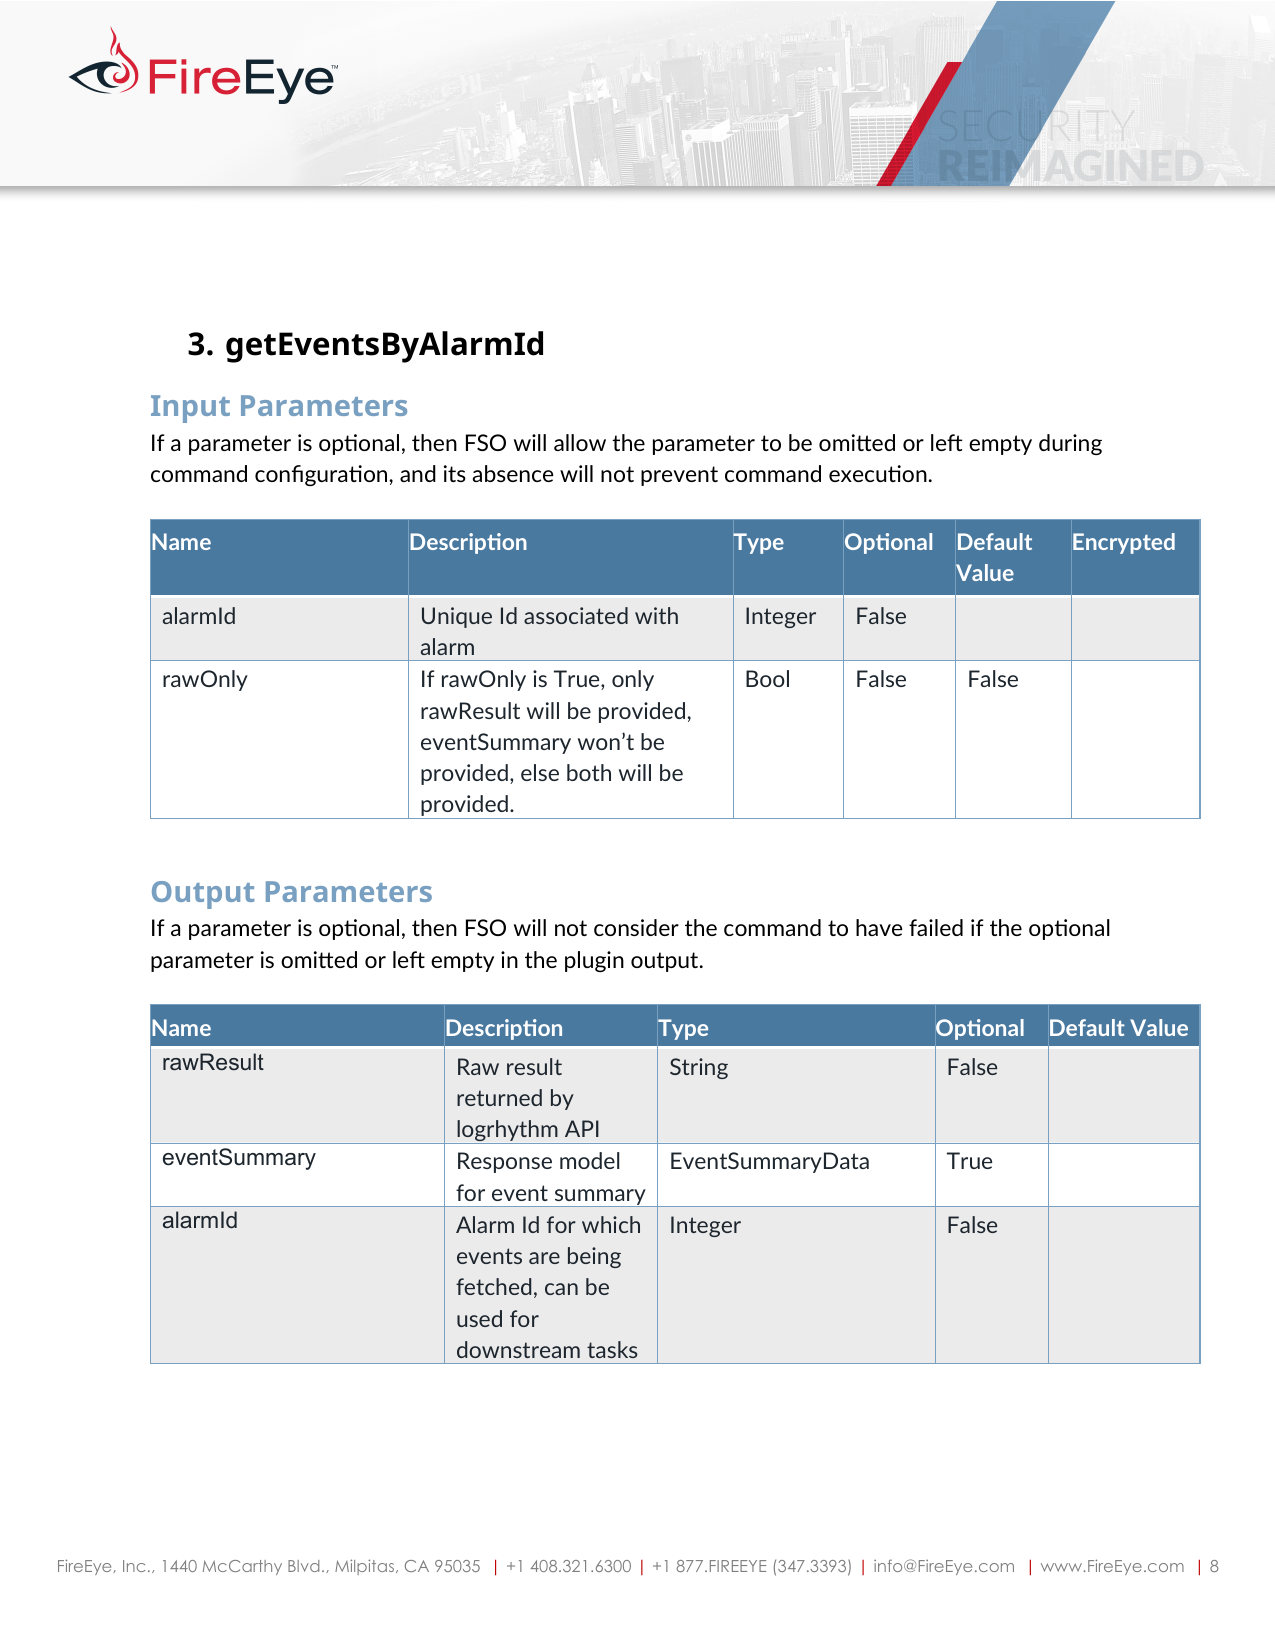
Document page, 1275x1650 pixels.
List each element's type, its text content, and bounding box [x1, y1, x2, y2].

table_header Name [151, 520, 408, 595]
subtitle Output Parameters [150, 871, 1200, 911]
table_header Default Value [1049, 1005, 1199, 1046]
table_header Name [151, 1005, 444, 1046]
table_cell If rawOnly is True, only rawResult will be provided, eventSummary won’t be provided, else both will be provided. [409, 661, 733, 818]
table_cell Response model for event summary [445, 1144, 657, 1206]
table_cell False [936, 1207, 1048, 1363]
table_cell Alarm Id for which events are being fetched, can be used for downstream tasks [445, 1207, 657, 1363]
text If a parameter is optional, then FSO will not consider the command to have failed if the optional parameter is omitted or left empty in the plugin output. [150, 911, 1200, 973]
table_cell alarmId [151, 598, 408, 660]
table_cell Raw result returned by logrhythm API [445, 1049, 657, 1142]
table_cell rawResult [151, 1049, 444, 1142]
subtitle Input Parameters [150, 385, 1200, 425]
table_header Description [409, 520, 733, 595]
table_cell [956, 598, 1071, 660]
table_cell False [844, 598, 955, 660]
table_header Default Value [956, 520, 1071, 595]
table_cell False [956, 661, 1071, 818]
table_header Encrypted [1072, 520, 1199, 595]
table_cell Bool [734, 661, 843, 818]
table_cell String [658, 1049, 935, 1142]
table_header Optional [844, 520, 955, 595]
table_cell False [936, 1049, 1048, 1142]
table_cell alarmId [151, 1207, 444, 1363]
picture [0, 1, 1275, 202]
table_cell Integer [734, 598, 843, 660]
table_cell EventSummaryData [658, 1144, 935, 1206]
table_cell rawOnly [151, 661, 408, 818]
table_cell [1049, 1207, 1199, 1363]
table_cell Unique Id associated with alarm [409, 598, 733, 660]
table_cell False [844, 661, 955, 818]
table_cell Integer [658, 1207, 935, 1363]
subtitle getEventsByAlarmId [187, 322, 1200, 364]
text If a parameter is optional, then FSO will allow the parameter to be omitted or left empty during command configuration, and its absence will not prevent command execution. [150, 425, 1200, 487]
table_cell [1072, 598, 1199, 660]
table_header Description [445, 1005, 657, 1046]
table_cell True [936, 1144, 1048, 1206]
table_cell [1049, 1144, 1199, 1206]
table_cell [1072, 661, 1199, 818]
table_header Type [658, 1005, 935, 1046]
table_cell [1049, 1049, 1199, 1142]
table_cell eventSummary [151, 1144, 444, 1206]
table_header Type [734, 520, 843, 595]
table_header Optional [936, 1005, 1048, 1046]
